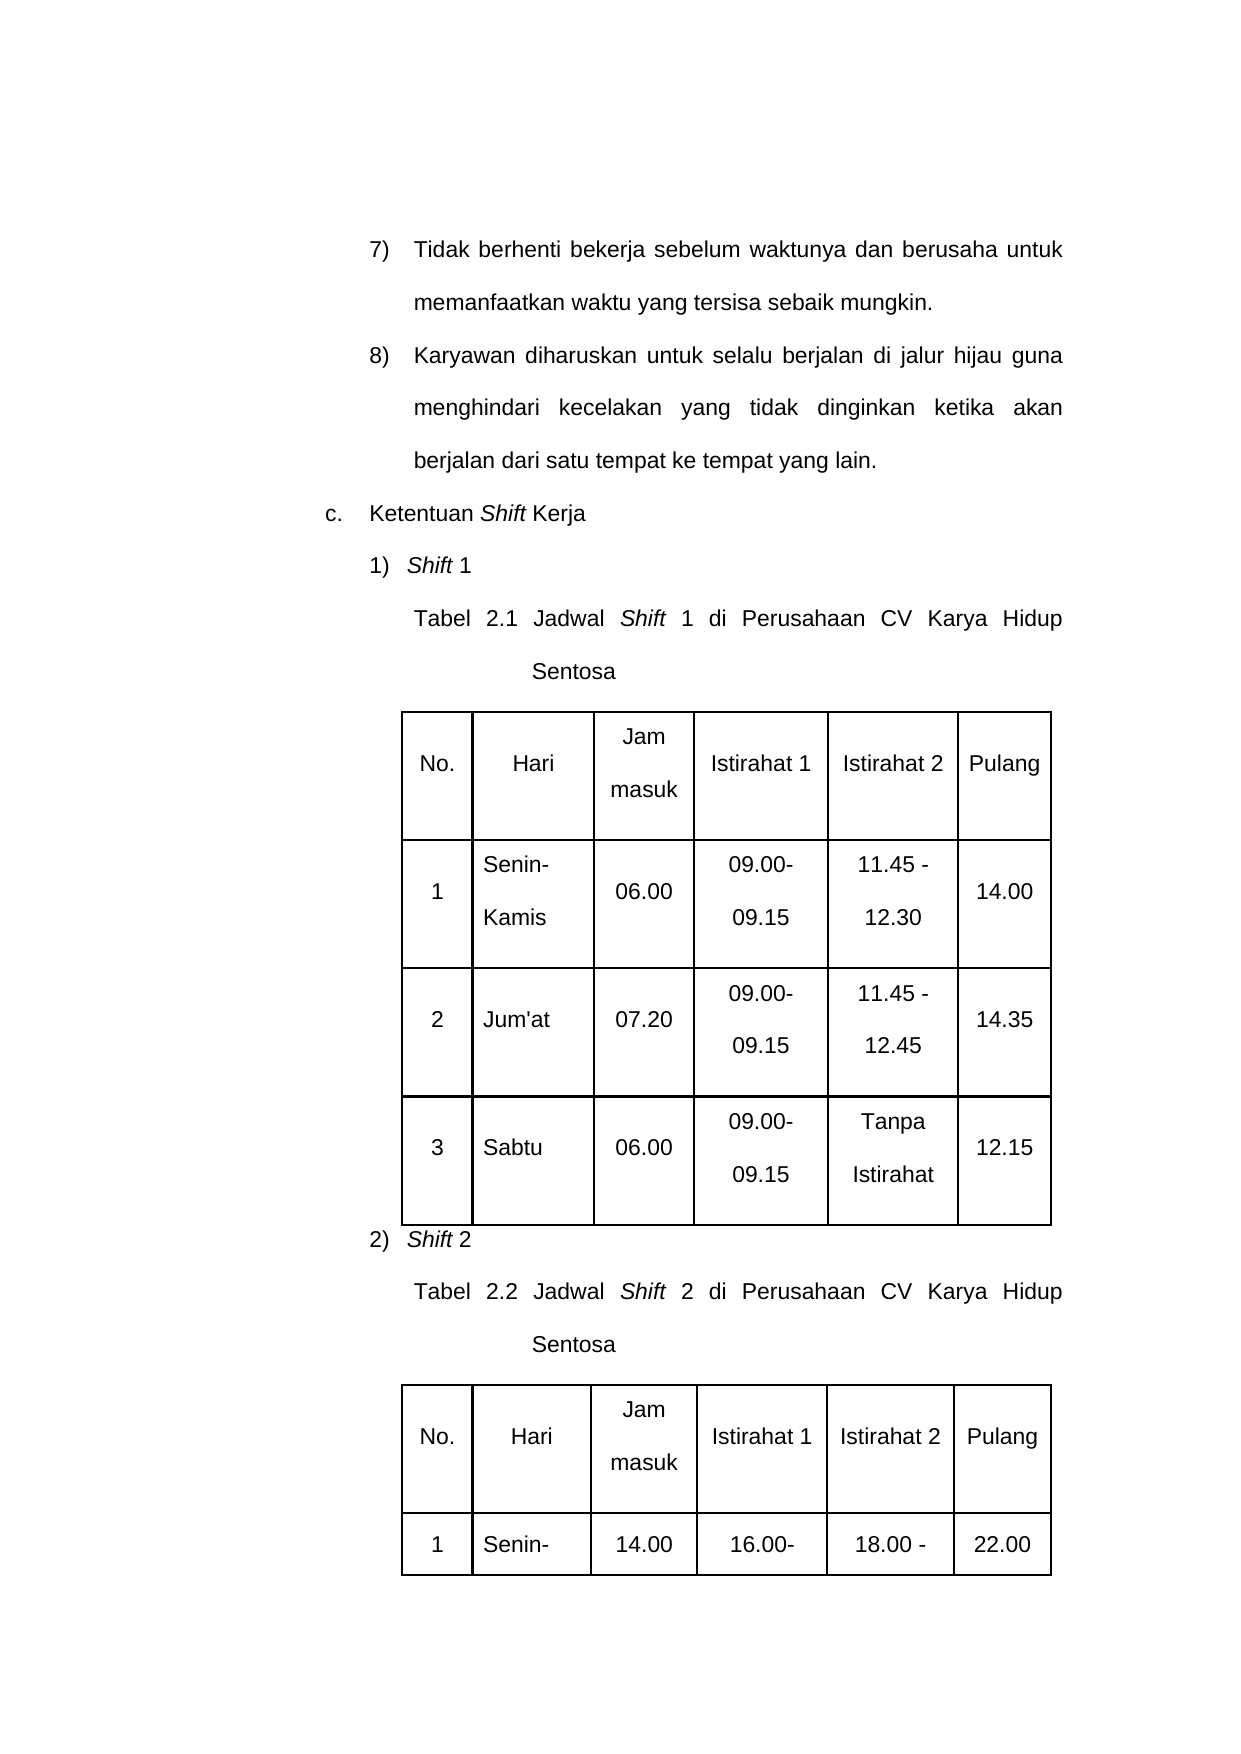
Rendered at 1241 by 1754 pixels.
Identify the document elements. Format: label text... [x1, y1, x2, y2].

table_cell 18.00 - 18.45 [828, 1514, 953, 1574]
table_header Istirahat 2 [828, 1386, 953, 1512]
table_cell 11.45 - 12.30 [829, 841, 957, 967]
table_cell 07.20 [595, 969, 693, 1095]
table_header Istirahat 1 [698, 1386, 826, 1512]
table_header No. [403, 1386, 471, 1512]
table_cell 1 [403, 841, 471, 967]
table_cell 06.00 [595, 841, 693, 967]
table_header Hari [474, 1386, 590, 1512]
table_cell 09.00- 09.15 [695, 1098, 827, 1223]
table_header Pulang [959, 713, 1050, 839]
table_cell 14.35 [959, 969, 1050, 1095]
table_cell 09.00- 09.15 [695, 969, 827, 1095]
table_cell 14.00 [592, 1514, 696, 1574]
list Tidak berhenti bekerja sebelum waktunya dan berusaha untuk memanfaatkan waktu yang tersisa sebaik mungkin. [369, 236, 1063, 315]
list Shift 1 [369, 552, 1063, 579]
list Karyawan diharuskan untuk selalu berjalan di jalur hijau guna menghindari kecelakan yang tidak dinginkan ketika akan berjalan dari satu tempat ke tempat yang lain. [369, 342, 1063, 473]
table_cell Senin-Kamis [474, 841, 593, 967]
table_cell 14.00 [959, 841, 1050, 967]
table_cell Sabtu [474, 1098, 593, 1223]
table_header No. [403, 713, 471, 839]
table_cell 09.00- 09.15 [695, 841, 827, 967]
text Tabel 2.2 Jadwal Shift 2 di Perusahaan CV Karya Hidup Sentosa [413, 1278, 1063, 1357]
table_cell 2 [403, 969, 471, 1095]
list Ketentuan Shift Kerja [325, 500, 1063, 526]
table_cell 1 [403, 1514, 471, 1574]
table_cell 12.15 [959, 1098, 1050, 1223]
table_header Istirahat 2 [829, 713, 957, 839]
table_cell 11.45 - 12.45 [829, 969, 957, 1095]
list Shift 2 [369, 1226, 1063, 1252]
table_header Jam masuk [595, 713, 693, 839]
table_cell Senin-Kamis [474, 1514, 590, 1574]
table_cell 16.00- 16.15 [698, 1514, 826, 1574]
table_cell 3 [403, 1098, 471, 1223]
table_cell Tanpa Istirahat [829, 1098, 957, 1223]
table_cell Jum'at [474, 969, 593, 1095]
table_header Istirahat 1 [695, 713, 827, 839]
table_cell 22.00 [955, 1514, 1050, 1574]
text Tabel 2.1 Jadwal Shift 1 di Perusahaan CV Karya Hidup Sentosa [413, 605, 1063, 684]
table_cell 06.00 [595, 1098, 693, 1223]
table_header Hari [474, 713, 593, 839]
table_header Jam masuk [592, 1386, 696, 1512]
table_header Pulang [955, 1386, 1050, 1512]
